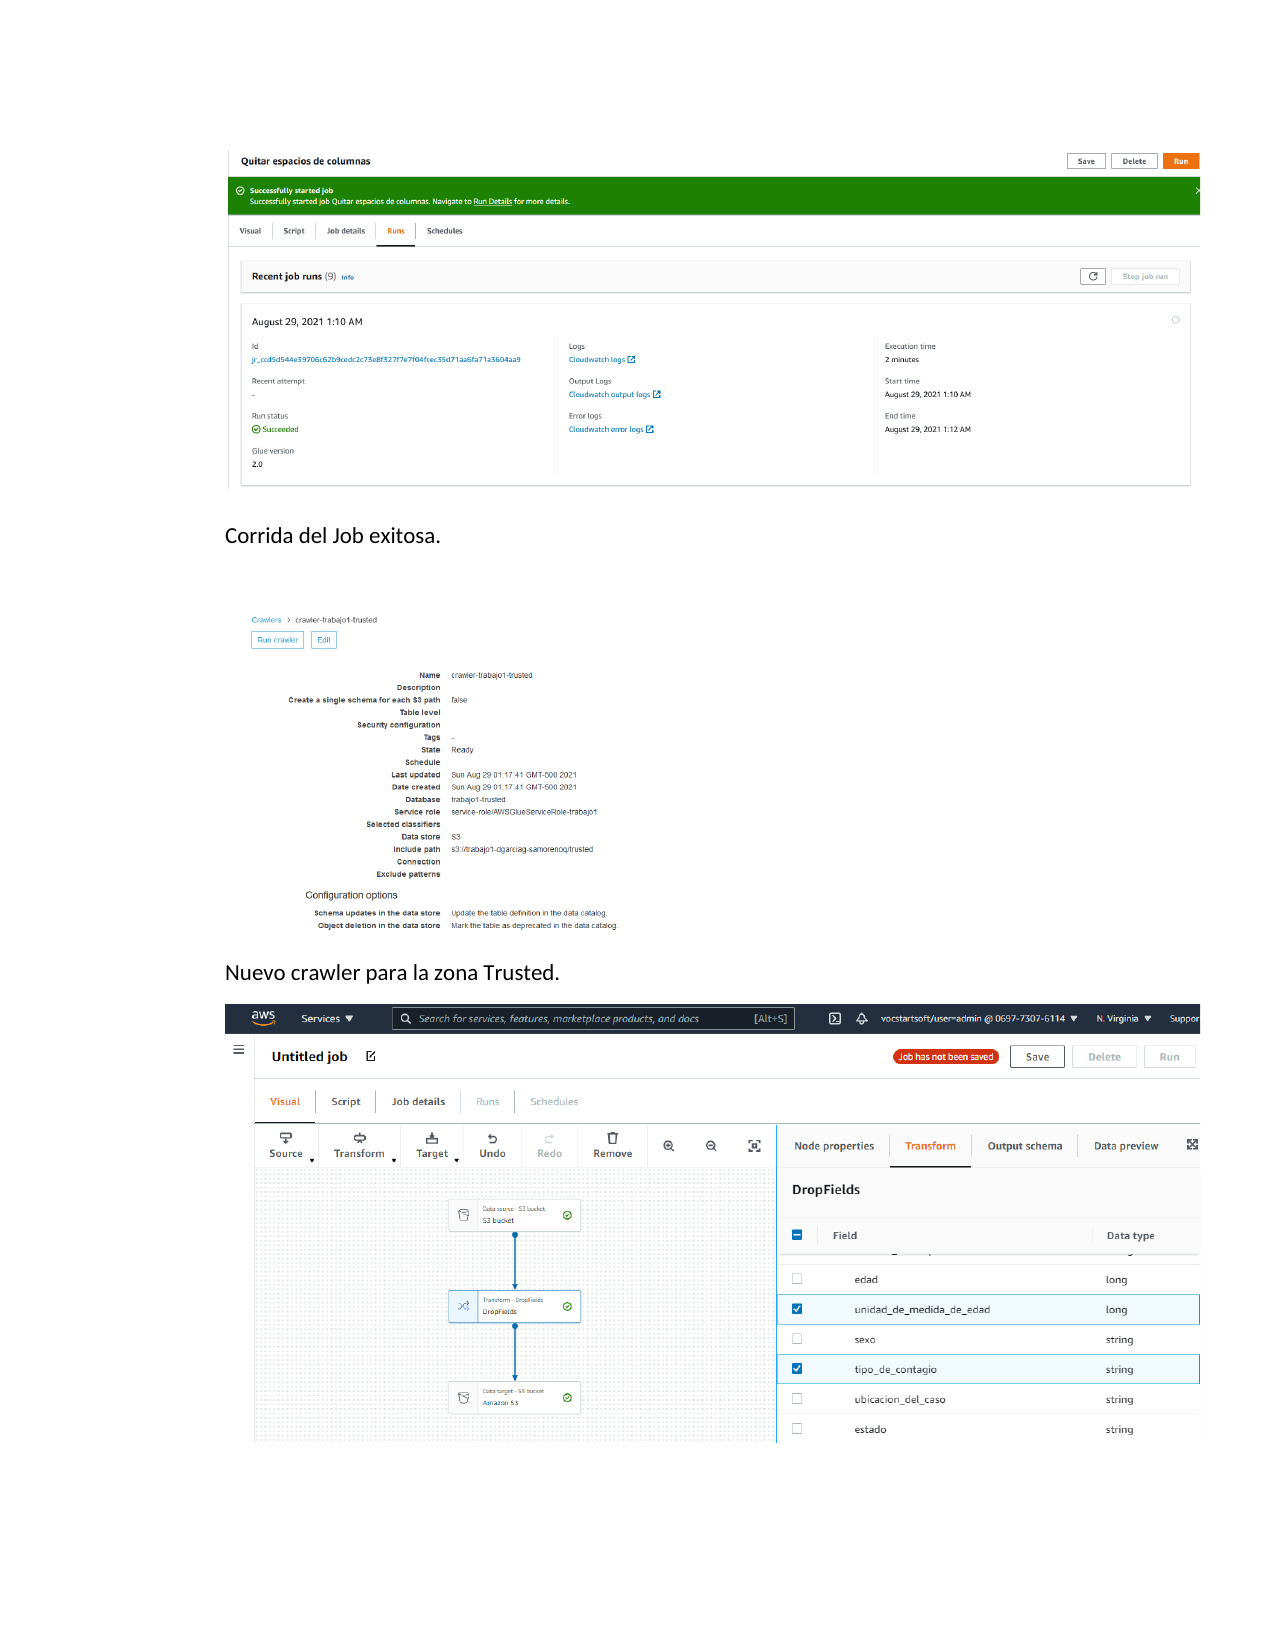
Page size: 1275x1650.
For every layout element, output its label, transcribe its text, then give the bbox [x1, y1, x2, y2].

picture [225, 150, 1200, 489]
list Corrida del Job exitosa. [225, 521, 1125, 549]
list Nuevo crawler para la zona Trusted. [225, 958, 1125, 986]
picture [225, 1004, 1200, 1443]
picture [225, 611, 868, 956]
